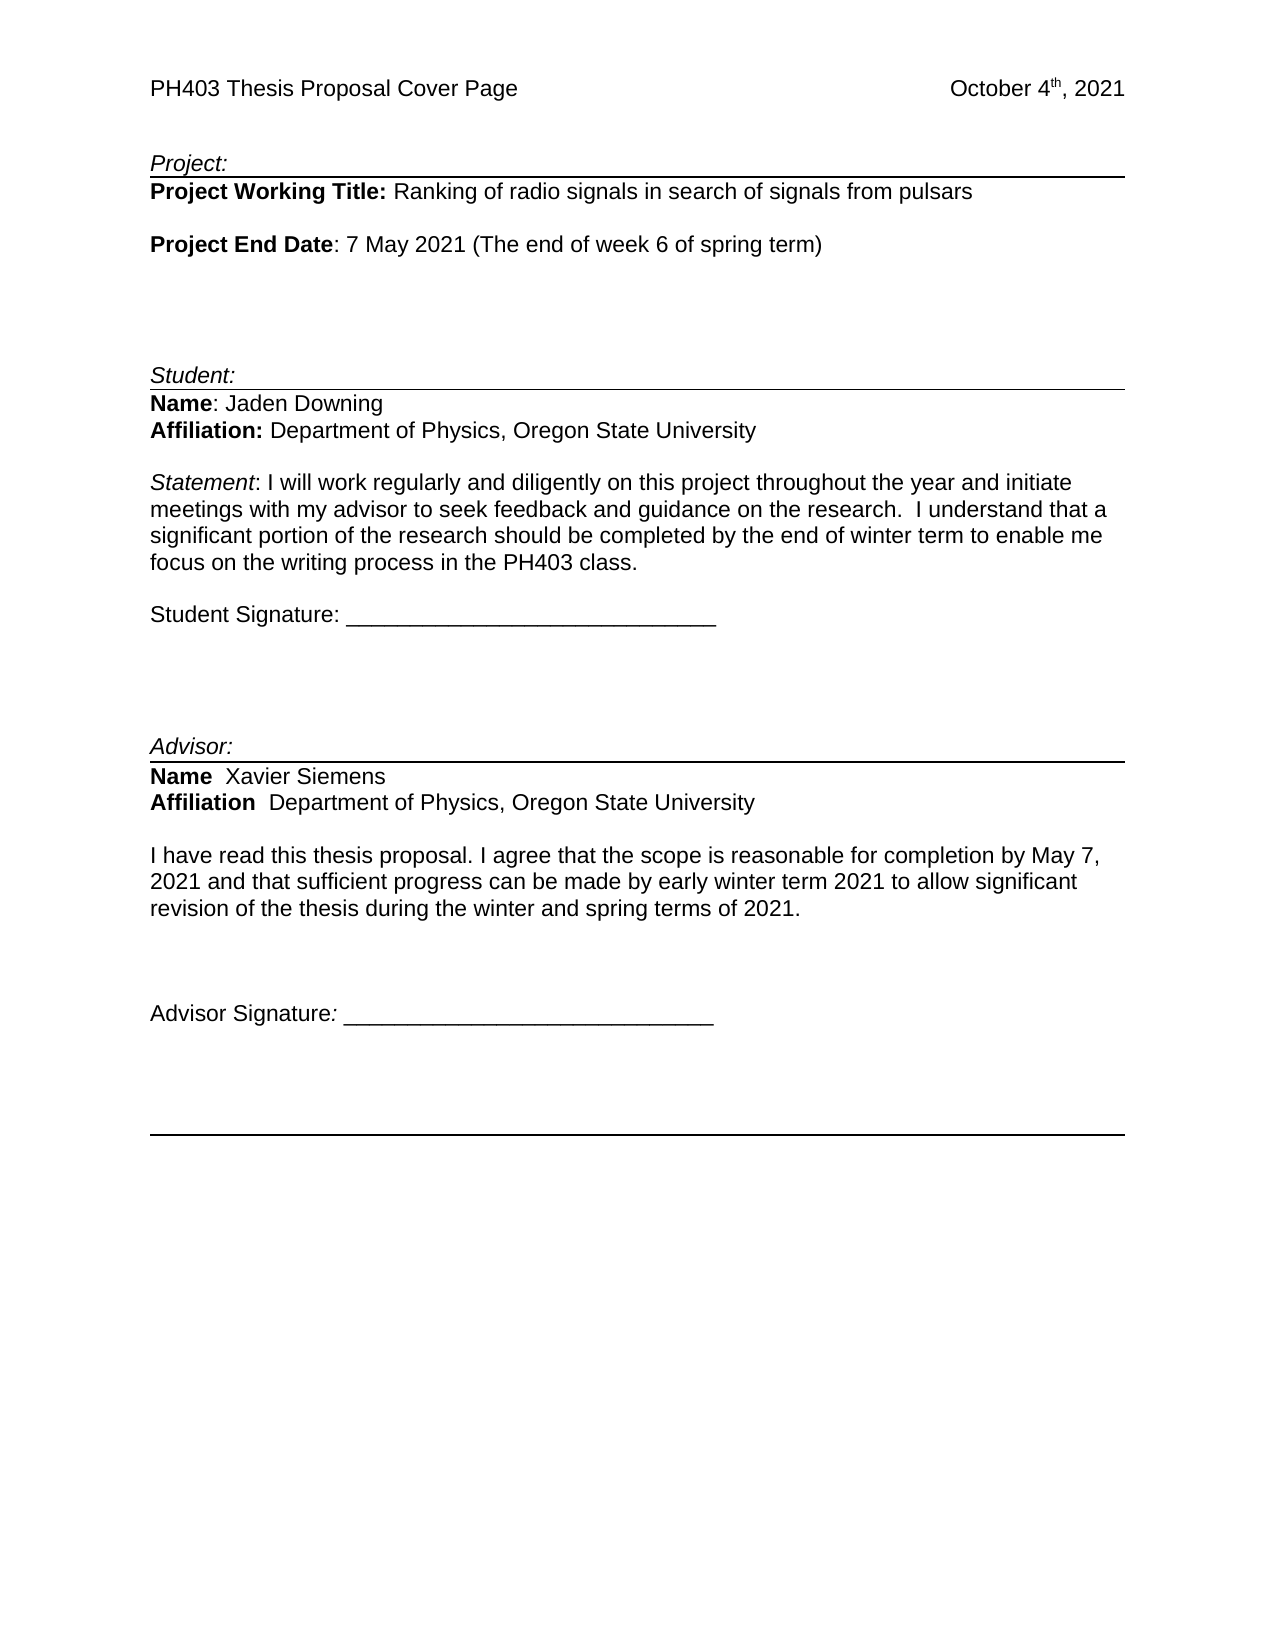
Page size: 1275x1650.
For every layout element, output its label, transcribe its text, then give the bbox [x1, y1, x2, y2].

text Project End Date: 7 May 2021 (The end of week 6 of spring term) [150, 231, 1125, 257]
text Project: [150, 150, 1125, 176]
text Affiliation Department of Physics, Oregon State University [150, 789, 1125, 816]
text Affiliation: Department of Physics, Oregon State University [150, 417, 1125, 443]
text Name: Jaden Downing [150, 390, 1125, 417]
text Name Xavier Siemens [150, 763, 1125, 789]
text Project Working Title: Ranking of radio signals in search of signals from pulsars [150, 178, 1125, 204]
text Advisor: [150, 733, 1125, 761]
text I have read this thesis proposal. I agree that the scope is reasonable for completion by May 7, 2021 and that sufficient progress can be made by early winter term 2021 to allow significant revision of the thesis during the winter and spring terms of 2021. [150, 842, 1125, 921]
text Advisor Signature: _____________________________ [150, 1000, 1125, 1026]
text Student Signature: _____________________________ [150, 601, 1125, 627]
text Statement: I will work regularly and diligently on this project throughout the year and initiate meetings with my advisor to seek feedback and guidance on the research. I understand that a significant portion of the research should be completed by the end of winter term to enable me focus on the writing process in the PH403 class. [150, 469, 1125, 575]
text Student: [150, 362, 1125, 389]
